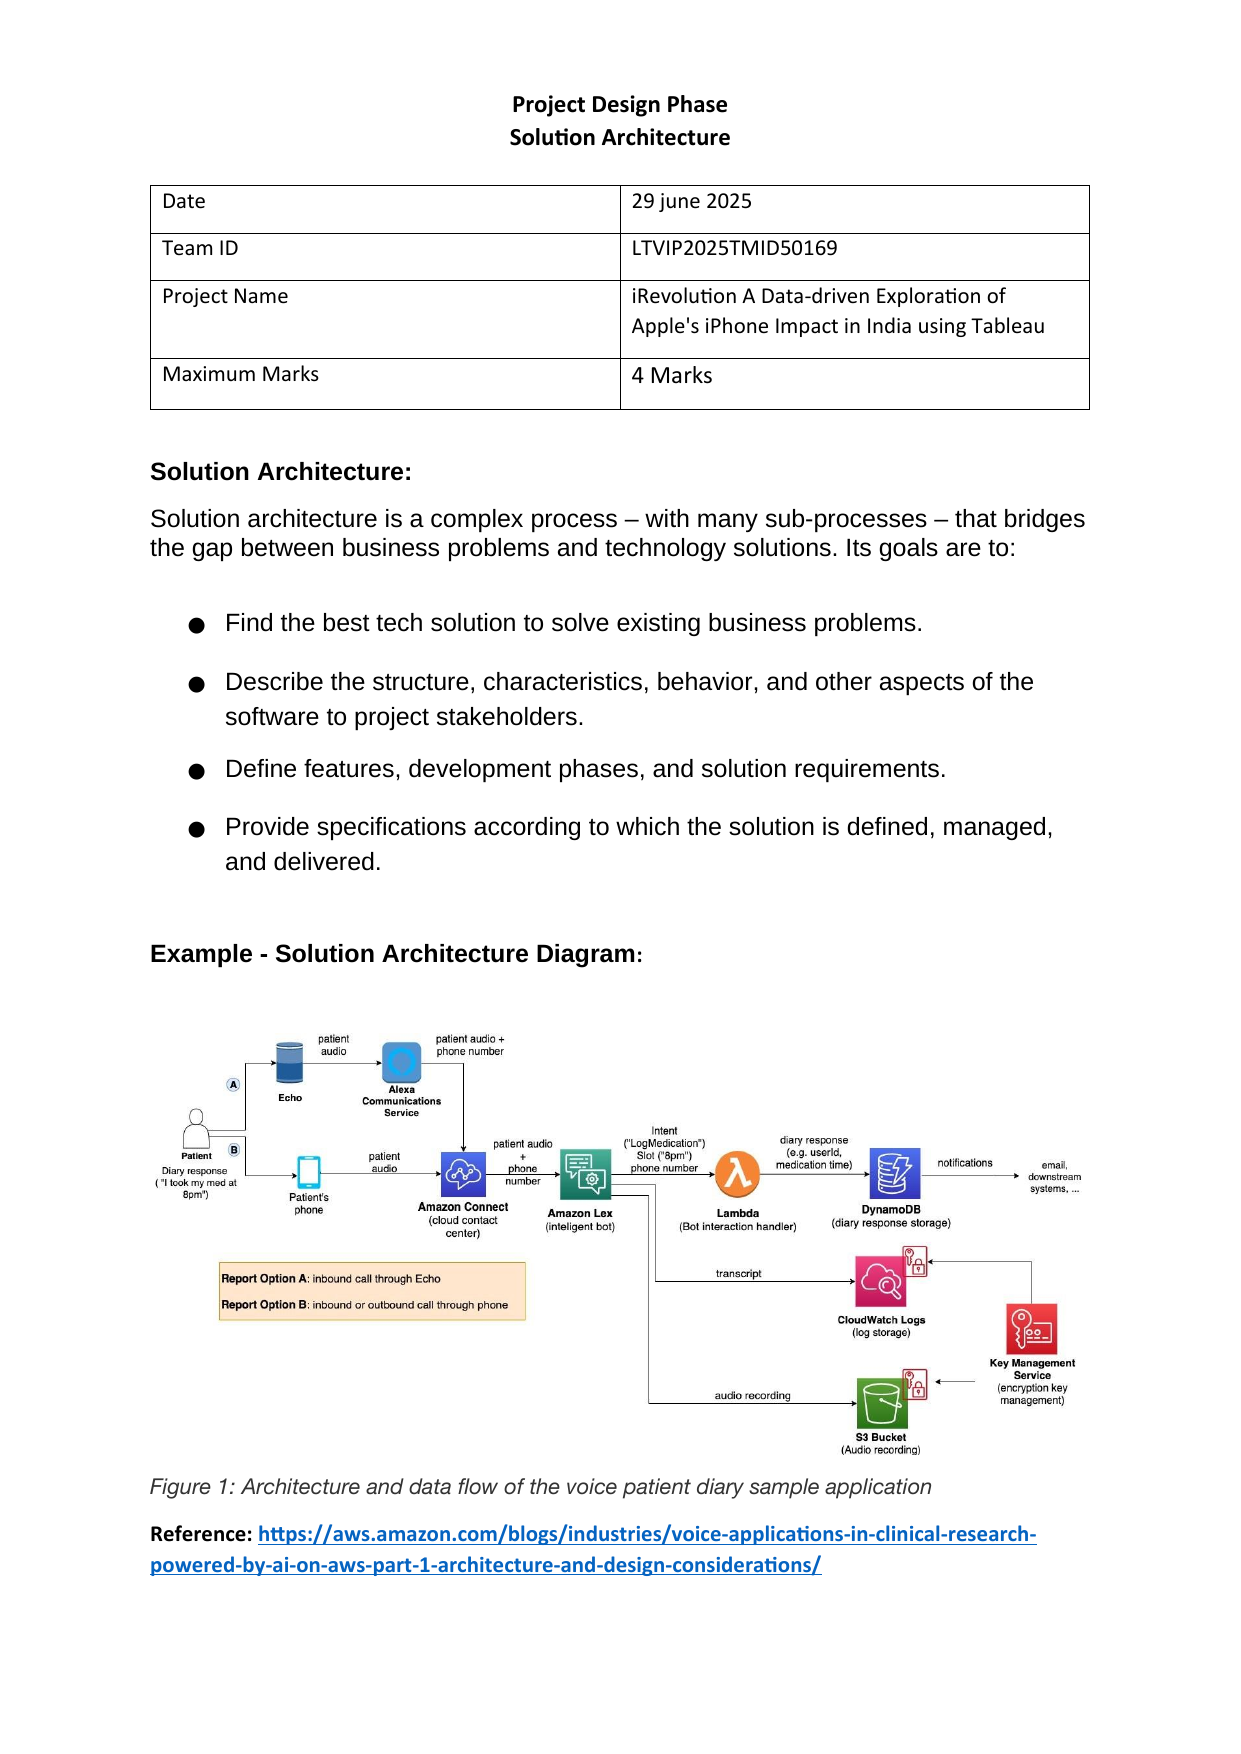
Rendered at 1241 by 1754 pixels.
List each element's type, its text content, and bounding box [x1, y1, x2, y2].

text Figure 1: Architecture and data flow of the voice patient diary sample application [150, 1473, 1090, 1501]
text Example - Solution Architecture Diagram: [150, 938, 1090, 968]
table_cell Project Name [151, 281, 620, 358]
table_cell iRevolution A Data-driven Exploration of Apple's iPhone Impact in India using Tableau [621, 281, 1089, 358]
table_header Date [151, 186, 620, 232]
table_header 29 june 2025 [621, 186, 1089, 232]
text Reference: https://aws.amazon.com/blogs/industries/voice-applications-in-clinical-research-powered-by-ai-on-aws-part-1-architecture-and-design-considerations/ [150, 1519, 1090, 1578]
list Find the best tech solution to solve existing business problems. [187, 601, 1090, 643]
text Solution Architecture [150, 122, 1090, 152]
table_cell Team ID [151, 234, 620, 280]
table_cell LTVIP2025TMID50169 [621, 234, 1089, 280]
table_cell 4 Marks [621, 359, 1089, 409]
list Provide specifications according to which the solution is defined, managed, and delivered. [187, 804, 1090, 876]
text Solution Architecture: [150, 457, 1090, 485]
list Describe the structure, characteristics, behavior, and other aspects of the software to project stakeholders. [187, 659, 1090, 731]
text Solution architecture is a complex process – with many sub-processes – that bridges the gap between business problems and technology solutions. Its goals are to: [150, 504, 1090, 562]
table_cell Maximum Marks [151, 359, 620, 409]
text Project Design Phase [150, 89, 1090, 119]
picture [150, 1033, 1091, 1455]
list Define features, development phases, and solution requirements. [187, 746, 1090, 789]
